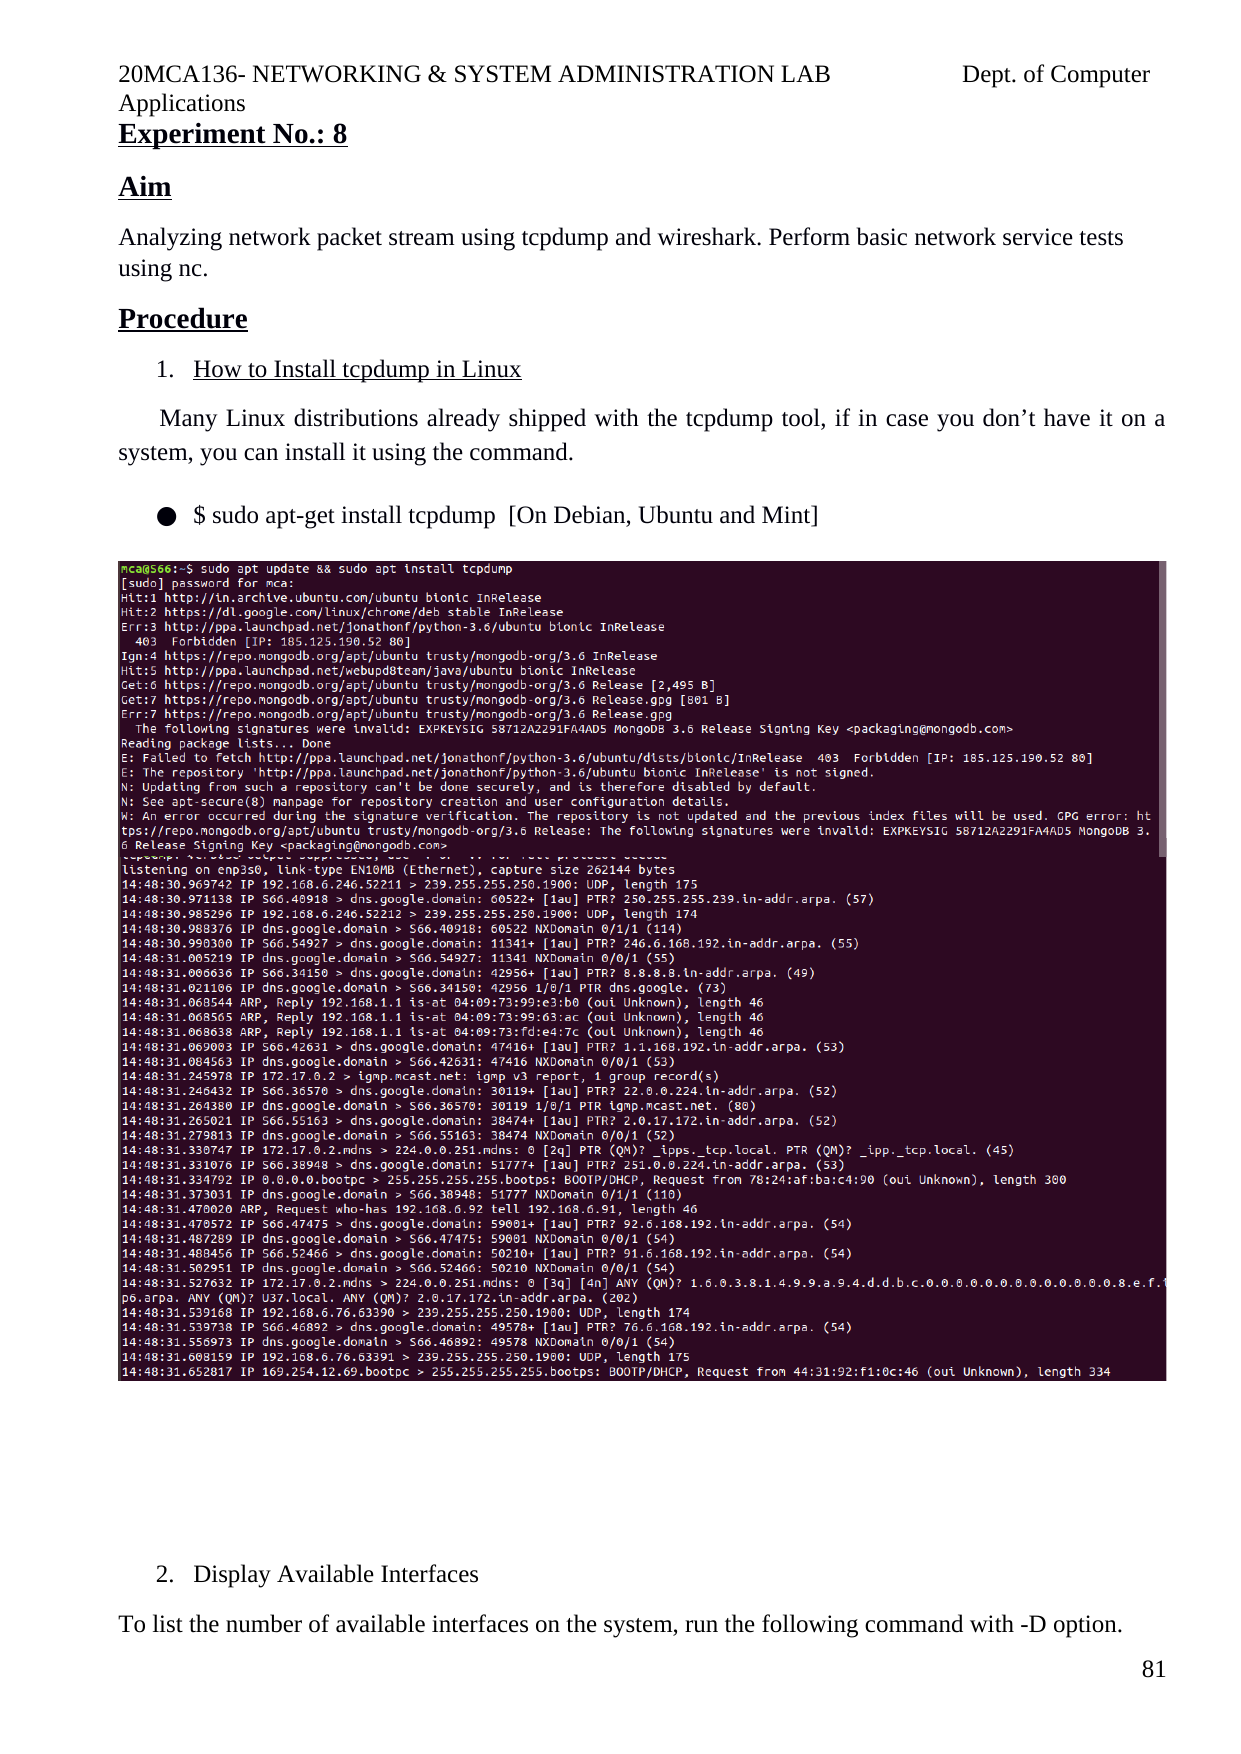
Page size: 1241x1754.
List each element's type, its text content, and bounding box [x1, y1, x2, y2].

text Aim [118, 169, 1167, 203]
text Experiment No.: 8 [118, 117, 1167, 150]
text Analyzing network packet stream using tcpdump and wireshark. Perform basic network service tests using nc. [118, 222, 1167, 282]
list $ sudo apt-get install tcpdump [On Debian, Ubuntu and Mint] [156, 486, 1167, 537]
text To list the number of available interfaces on the system, run the following command with -D option. [118, 1609, 1167, 1638]
picture [118, 561, 1167, 1381]
list How to Install tcpdump in Linux [156, 354, 1167, 383]
text Many Linux distributions already shipped with the tcpdump tool, if in case you don’t have it on a system, you can install it using the command. [118, 403, 1167, 465]
list Display Available Interfaces [156, 1559, 1167, 1588]
text Procedure [118, 301, 1167, 334]
